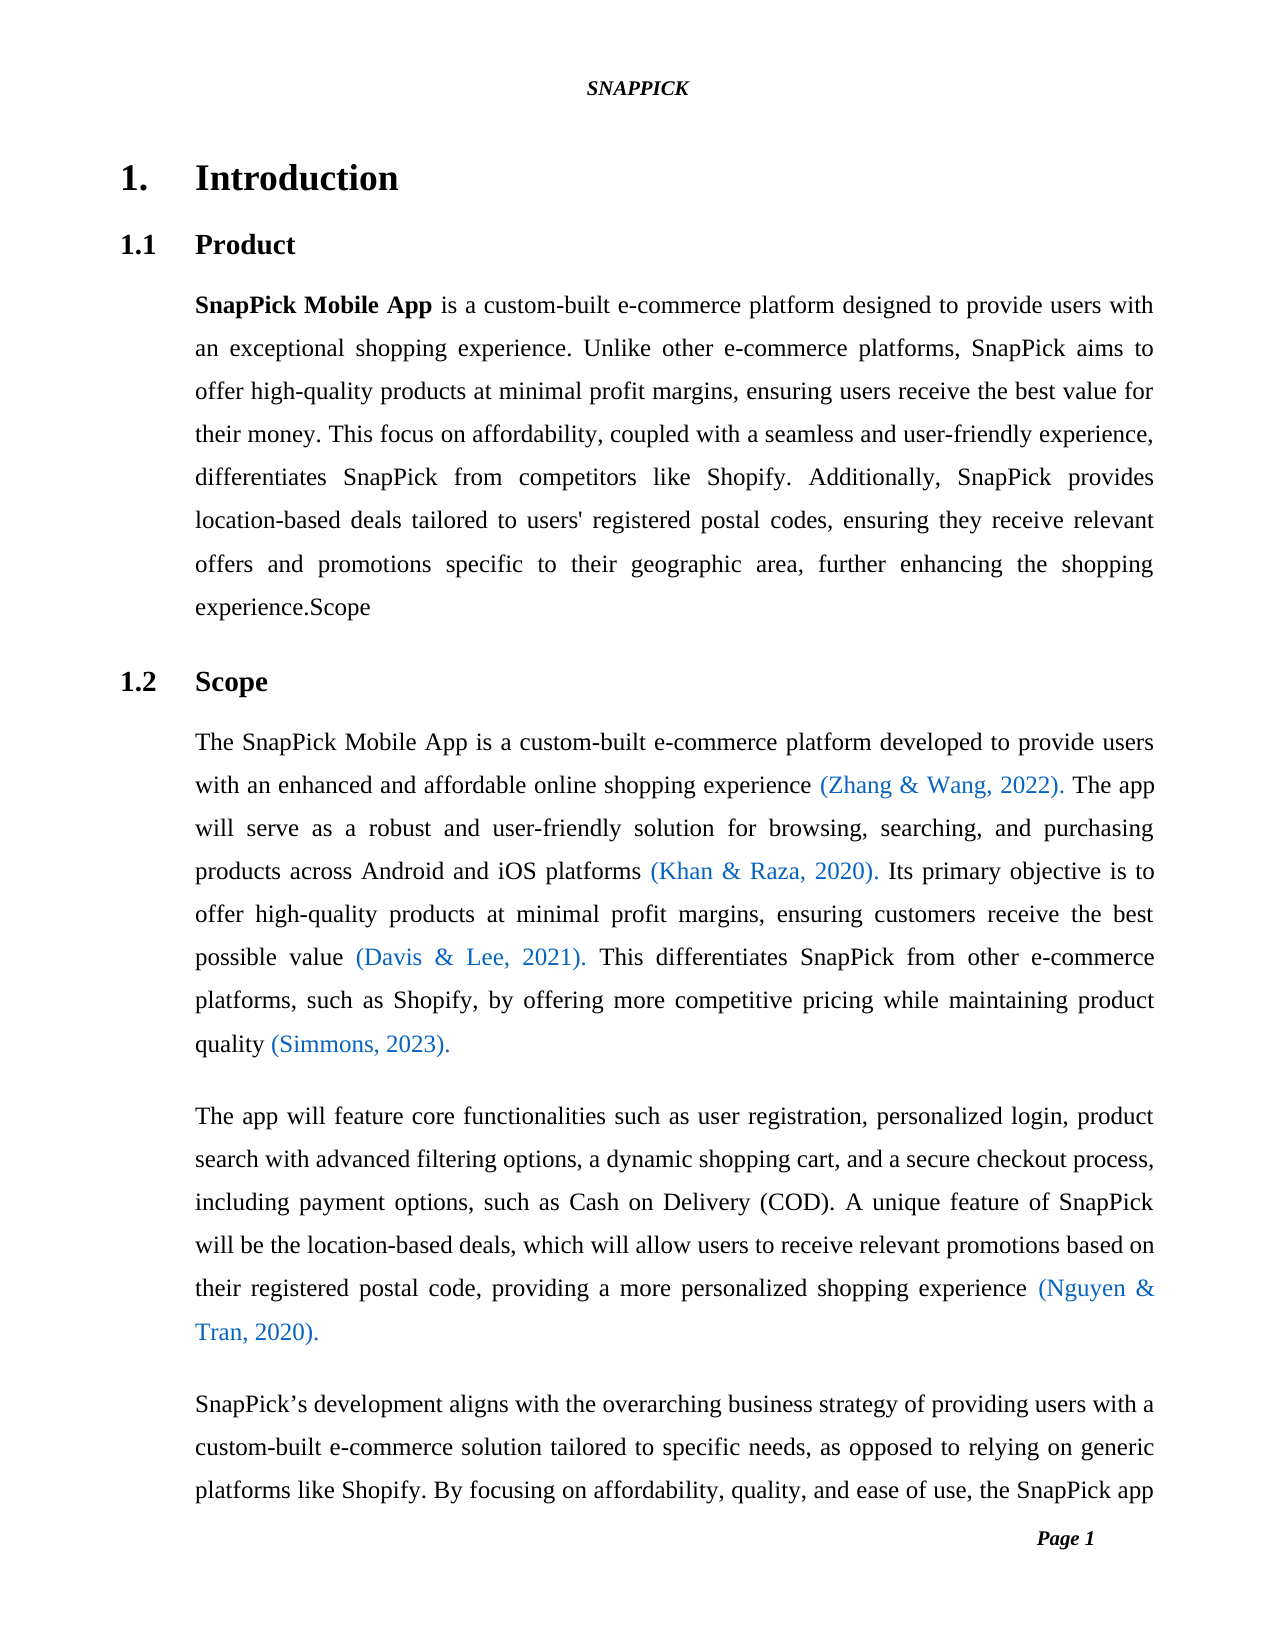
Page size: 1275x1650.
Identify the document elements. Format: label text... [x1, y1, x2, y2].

subtitle Introduction [120, 155, 1155, 198]
subtitle Scope [120, 664, 1155, 698]
subtitle Product [120, 227, 1155, 261]
text The SnapPick Mobile App is a custom-built e-commerce platform developed to provide users with an enhanced and affordable online shopping experience (Zhang & Wang, 2022). The app will serve as a robust and user-friendly solution for browsing, searching, and purchasing products across Android and iOS platforms (Khan & Raza, 2020). Its primary objective is to offer high-quality products at minimal profit margins, ensuring customers receive the best possible value (Davis & Lee, 2021). This differentiates SnapPick from other e-commerce platforms, such as Shopify, by offering more competitive pricing while maintaining product quality (Simmons, 2023). [195, 727, 1155, 1057]
text SnapPick Mobile App is a custom-built e-commerce platform designed to provide users with an exceptional shopping experience. Unlike other e-commerce platforms, SnapPick aims to offer high-quality products at minimal profit margins, ensuring users receive the best value for their money. This focus on affordability, coupled with a seamless and user-friendly experience, differentiates SnapPick from competitors like Shopify. Additionally, SnapPick provides location-based deals tailored to users' registered postal codes, ensuring they receive relevant offers and promotions specific to their geographic area, further enhancing the shopping experience.Scope [195, 290, 1155, 621]
text The app will feature core functionalities such as user registration, personalized login, product search with advanced filtering options, a dynamic shopping cart, and a secure checkout process, including payment options, such as Cash on Delivery (COD). A unique feature of SnapPick will be the location-based deals, which will allow users to receive relevant promotions based on their registered postal code, providing a more personalized shopping experience (Nguyen & Tran, 2020). [195, 1101, 1155, 1345]
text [195, 1389, 1155, 1504]
